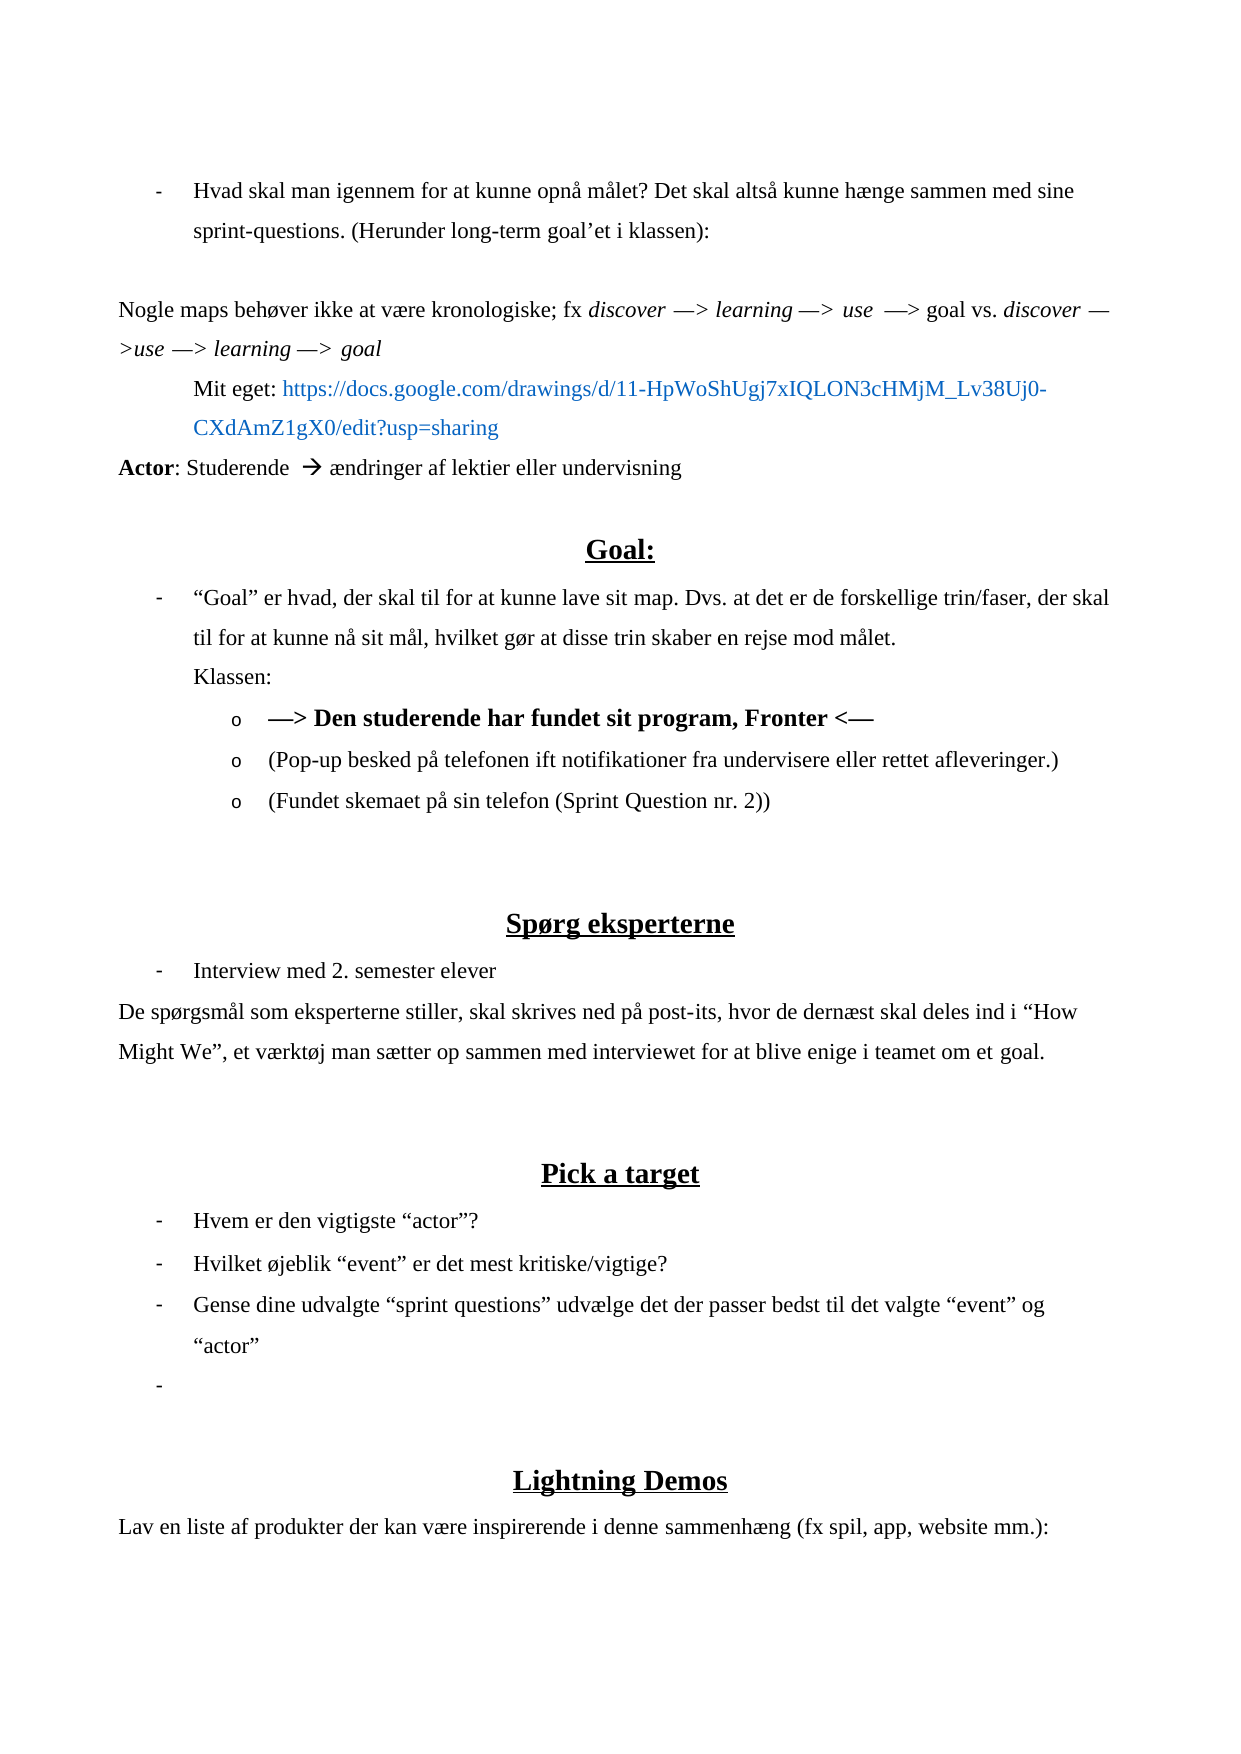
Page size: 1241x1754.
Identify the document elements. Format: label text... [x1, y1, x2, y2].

text Nogle maps behøver ikke at være kronologiske; fx discover —> learning —> use —> goal vs. discover —>use —> learning —> goal [118, 296, 1122, 361]
text De spørgsmål som eksperterne stiller, skal skrives ned på post-its, hvor de dernæst skal deles ind i “How Might We”, et værktøj man sætter op sammen med interviewet for at blive enige i teamet om et goal. [118, 998, 1122, 1064]
text Spørg eksperterne [118, 906, 1122, 940]
list Hvilket øjeblik “event” er det mest kritiske/vigtige? [156, 1249, 1122, 1277]
list (Pop-up besked på telefonen ift notifikationer fra undervisere eller rettet afleveringer.) [231, 746, 1122, 773]
text Actor: Studerende ændringer af lektier eller undervisning [118, 453, 1122, 480]
text Goal: [118, 532, 1122, 566]
list “Goal” er hvad, der skal til for at kunne lave sit map. Dvs. at det er de forskellige trin/faser, der skal til for at kunne nå sit mål, hvilket gør at disse trin skaber en rejse mod målet. [156, 583, 1122, 650]
text Lav en liste af produkter der kan være inspirerende i denne sammenhæng (fx spil, app, website mm.): [118, 1513, 1122, 1539]
list Gense dine udvalgte “sprint questions” udvælge det der passer bedst til det valgte “event” og “actor” [156, 1291, 1122, 1358]
list Interview med 2. semester elever [156, 956, 1122, 984]
list Hvad skal man igennem for at kunne opnå målet? Det skal altså kunne hænge sammen med sine sprint-questions. (Herunder long-term goal’et i klassen): [156, 177, 1122, 243]
list Hvem er den vigtigste “actor”? [156, 1207, 1122, 1235]
text Mit eget: https://docs.google.com/drawings/d/11-HpWoShUgj7xIQLON3cHMjM_Lv38Uj0-CXdAmZ1gX0/edit?usp=sharing [193, 374, 1122, 440]
text Lightning Demos [118, 1463, 1122, 1496]
text Pick a target [118, 1156, 1122, 1190]
list (Fundet skemaet på sin telefon (Sprint Question nr. 2)) [231, 787, 1122, 814]
list —> Den studerende har fundet sit program, Fronter <— [231, 703, 1122, 732]
text Klassen: [193, 663, 1122, 690]
